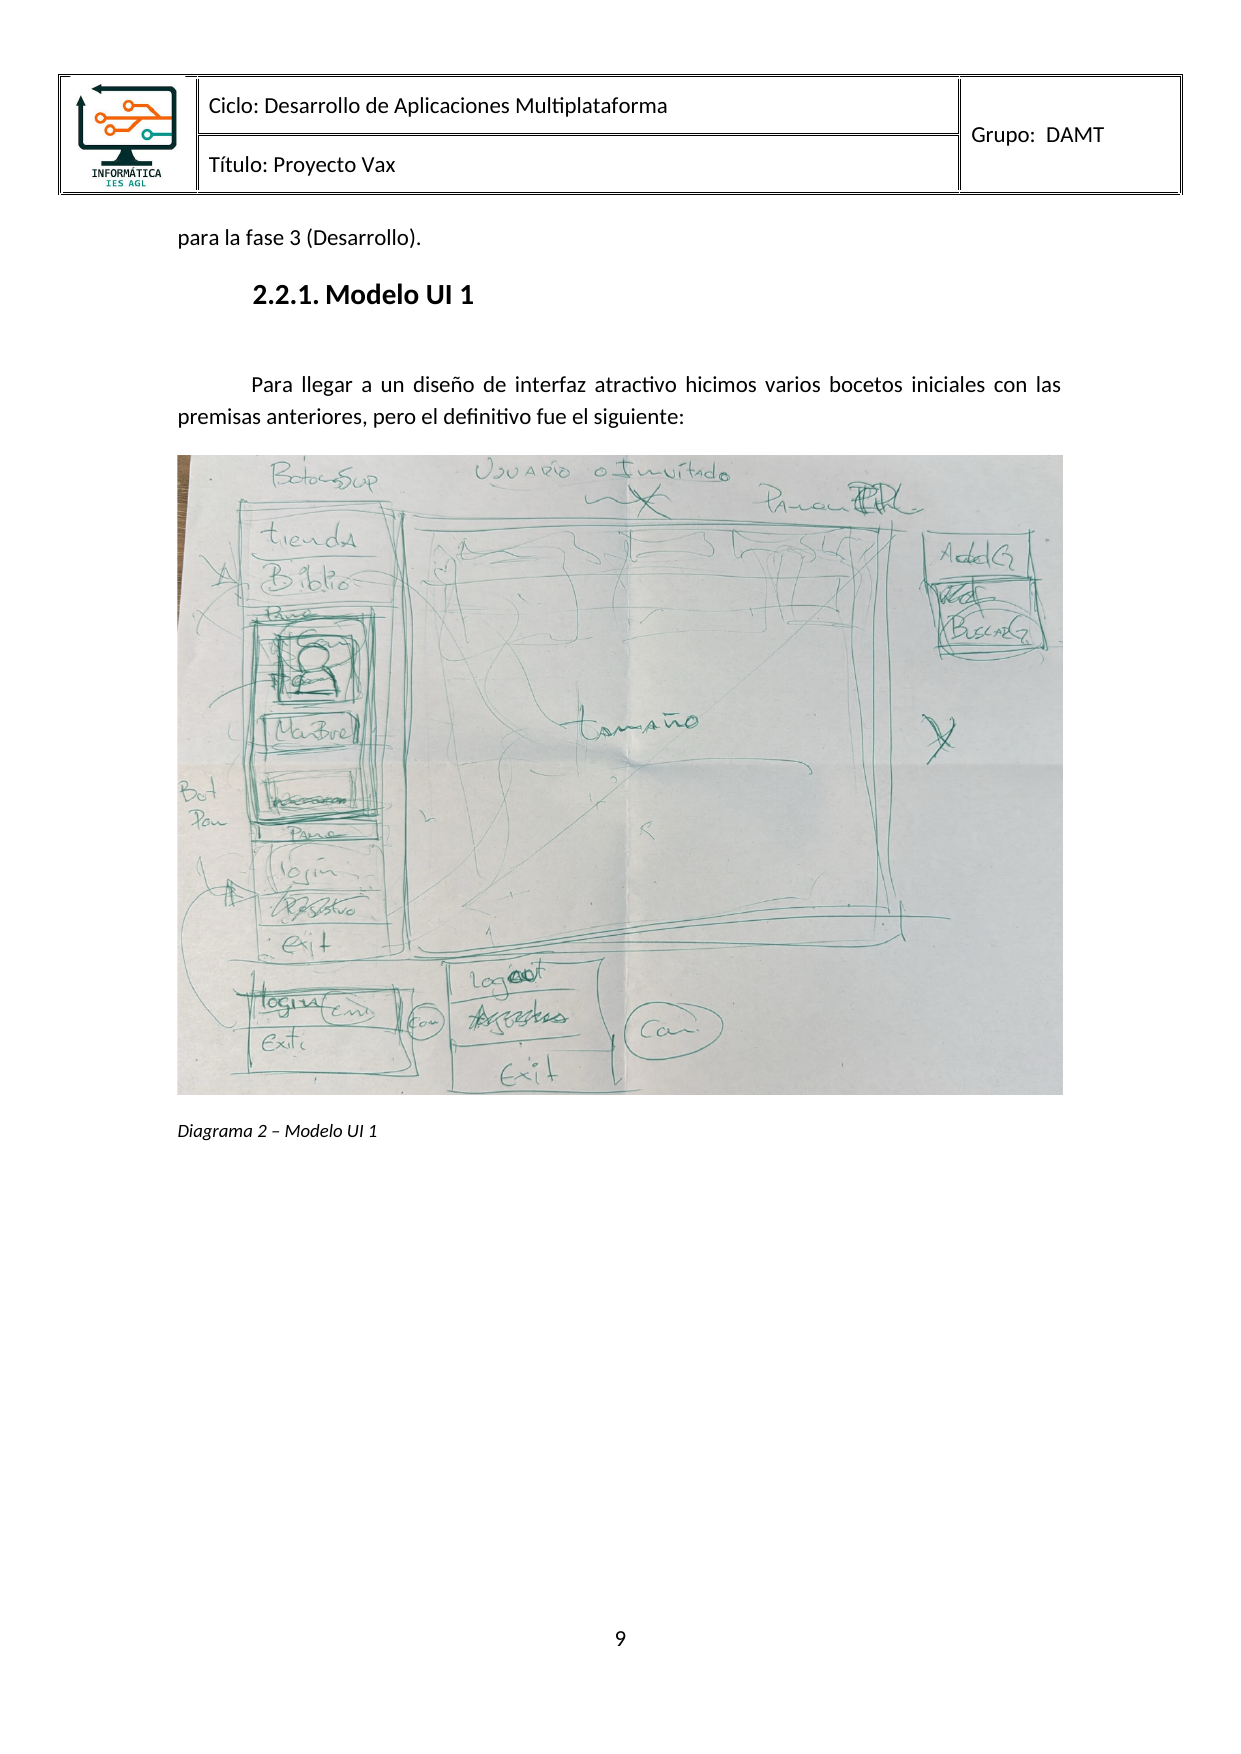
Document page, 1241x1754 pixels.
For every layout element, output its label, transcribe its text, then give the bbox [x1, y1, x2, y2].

picture [177, 455, 1063, 1095]
subtitle Modelo UI 1 [252, 276, 1063, 312]
picture [70, 76, 186, 192]
text Diagrama 2 – Modelo UI 1 [177, 1119, 1063, 1142]
text Para llegar a un diseño de interfaz atractivo hicimos varios bocetos iniciales con las premisas anteriores, pero el definitivo fue el siguiente: [177, 370, 1063, 430]
text Con las referencias que buscamos para el diseño, nos quedamos con la siguiente base para la fase 3 (Desarrollo). [177, 223, 1063, 251]
